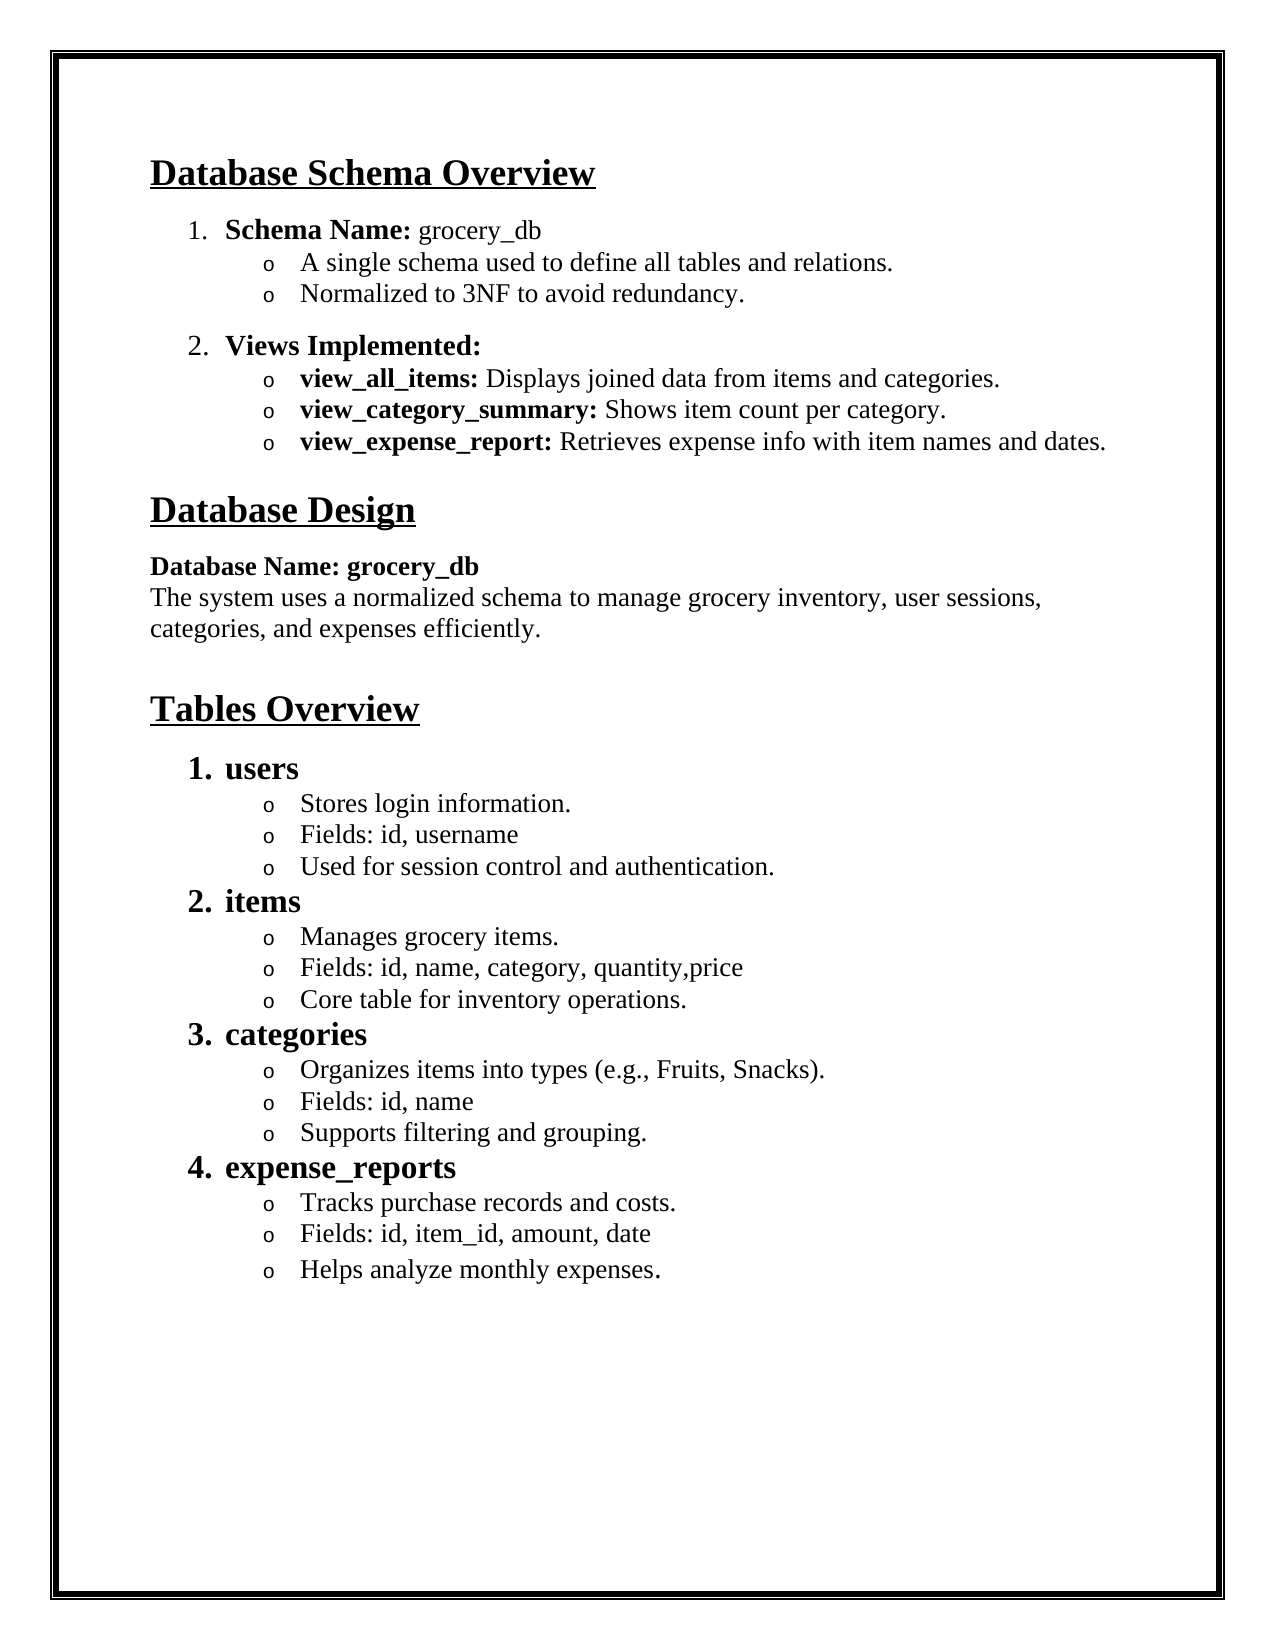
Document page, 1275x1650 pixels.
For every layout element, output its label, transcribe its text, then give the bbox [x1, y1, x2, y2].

list expense_reports [187, 1148, 1125, 1186]
list Schema Name: grocery_db [187, 212, 1125, 246]
list Fields: id, username [262, 818, 1125, 850]
list Tracks purchase records and costs. [262, 1186, 1125, 1218]
list Supports filtering and grouping. [262, 1116, 1125, 1148]
list view_all_items: Displays joined data from items and categories. [262, 362, 1125, 393]
list Core table for inventory operations. [262, 983, 1125, 1015]
list users [187, 749, 1125, 787]
list Fields: id, item_id, amount, date [262, 1218, 1125, 1249]
list Organizes items into types (e.g., Fruits, Snacks). [262, 1053, 1125, 1084]
list Manages grocery items. [262, 920, 1125, 952]
list view_expense_report: Retrieves expense info with item names and dates. [262, 425, 1125, 456]
list view_category_summary: Shows item count per category. [262, 393, 1125, 425]
list Stores login information. [262, 787, 1125, 818]
text Database Schema Overview [150, 150, 1125, 193]
list Normalized to 3NF to avoid redundancy. [262, 277, 1125, 309]
list categories [187, 1015, 1125, 1053]
list A single schema used to define all tables and relations. [262, 246, 1125, 277]
list Used for session control and authentication. [262, 850, 1125, 882]
text Tables Overview [150, 686, 1125, 729]
list Fields: id, name [262, 1084, 1125, 1116]
list Fields: id, name, category, quantity,price [262, 952, 1125, 983]
text The system uses a normalized schema to manage grocery inventory, user sessions, categories, and expenses efficiently. [150, 581, 1125, 643]
text Database Name: grocery_db [150, 550, 1125, 581]
list Views Implemented: [187, 328, 1125, 362]
list items [187, 882, 1125, 920]
list Helps analyze monthly expenses. [262, 1249, 1125, 1286]
text Database Design [150, 487, 1125, 531]
